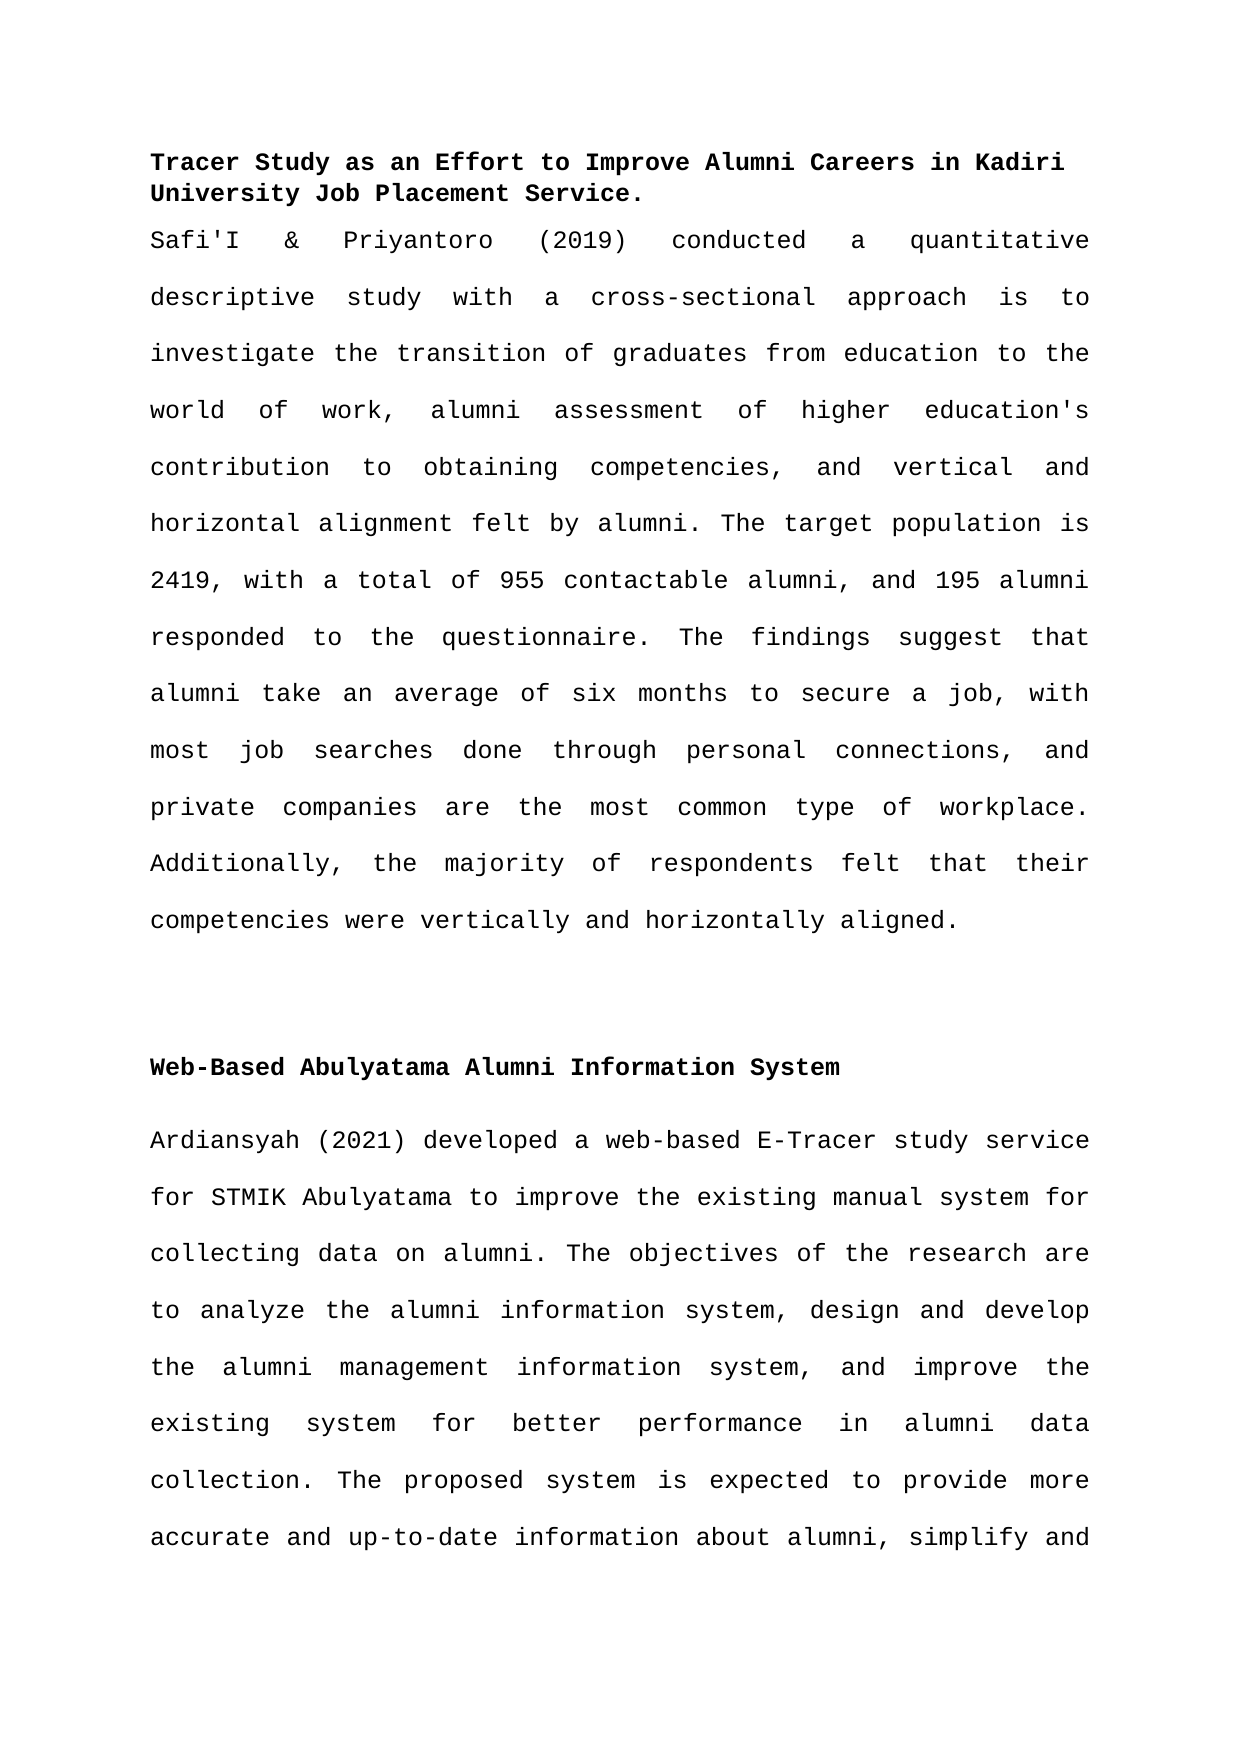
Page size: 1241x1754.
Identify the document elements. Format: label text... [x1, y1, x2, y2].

text Tracer Study as an Effort to Improve Alumni Careers in Kadiri University Job Placement Service. [150, 150, 1090, 209]
text Web-Based Abulyatama Alumni Information System [150, 1054, 1090, 1083]
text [150, 1128, 1090, 1553]
text Safi'I & Priyantoro (2019) conducted a quantitative descriptive study with a cross-sectional approach is to investigate the transition of graduates from education to the world of work, alumni assessment of higher education's contribution to obtaining competencies, and vertical and horizontal alignment felt by alumni. The target population is 2419, with a total of 955 contactable alumni, and 195 alumni responded to the questionnaire. The findings suggest that alumni take an average of six months to secure a job, with most job searches done through personal connections, and private companies are the most common type of workplace. Additionally, the majority of respondents felt that their competencies were vertically and horizontally aligned. [150, 228, 1090, 936]
